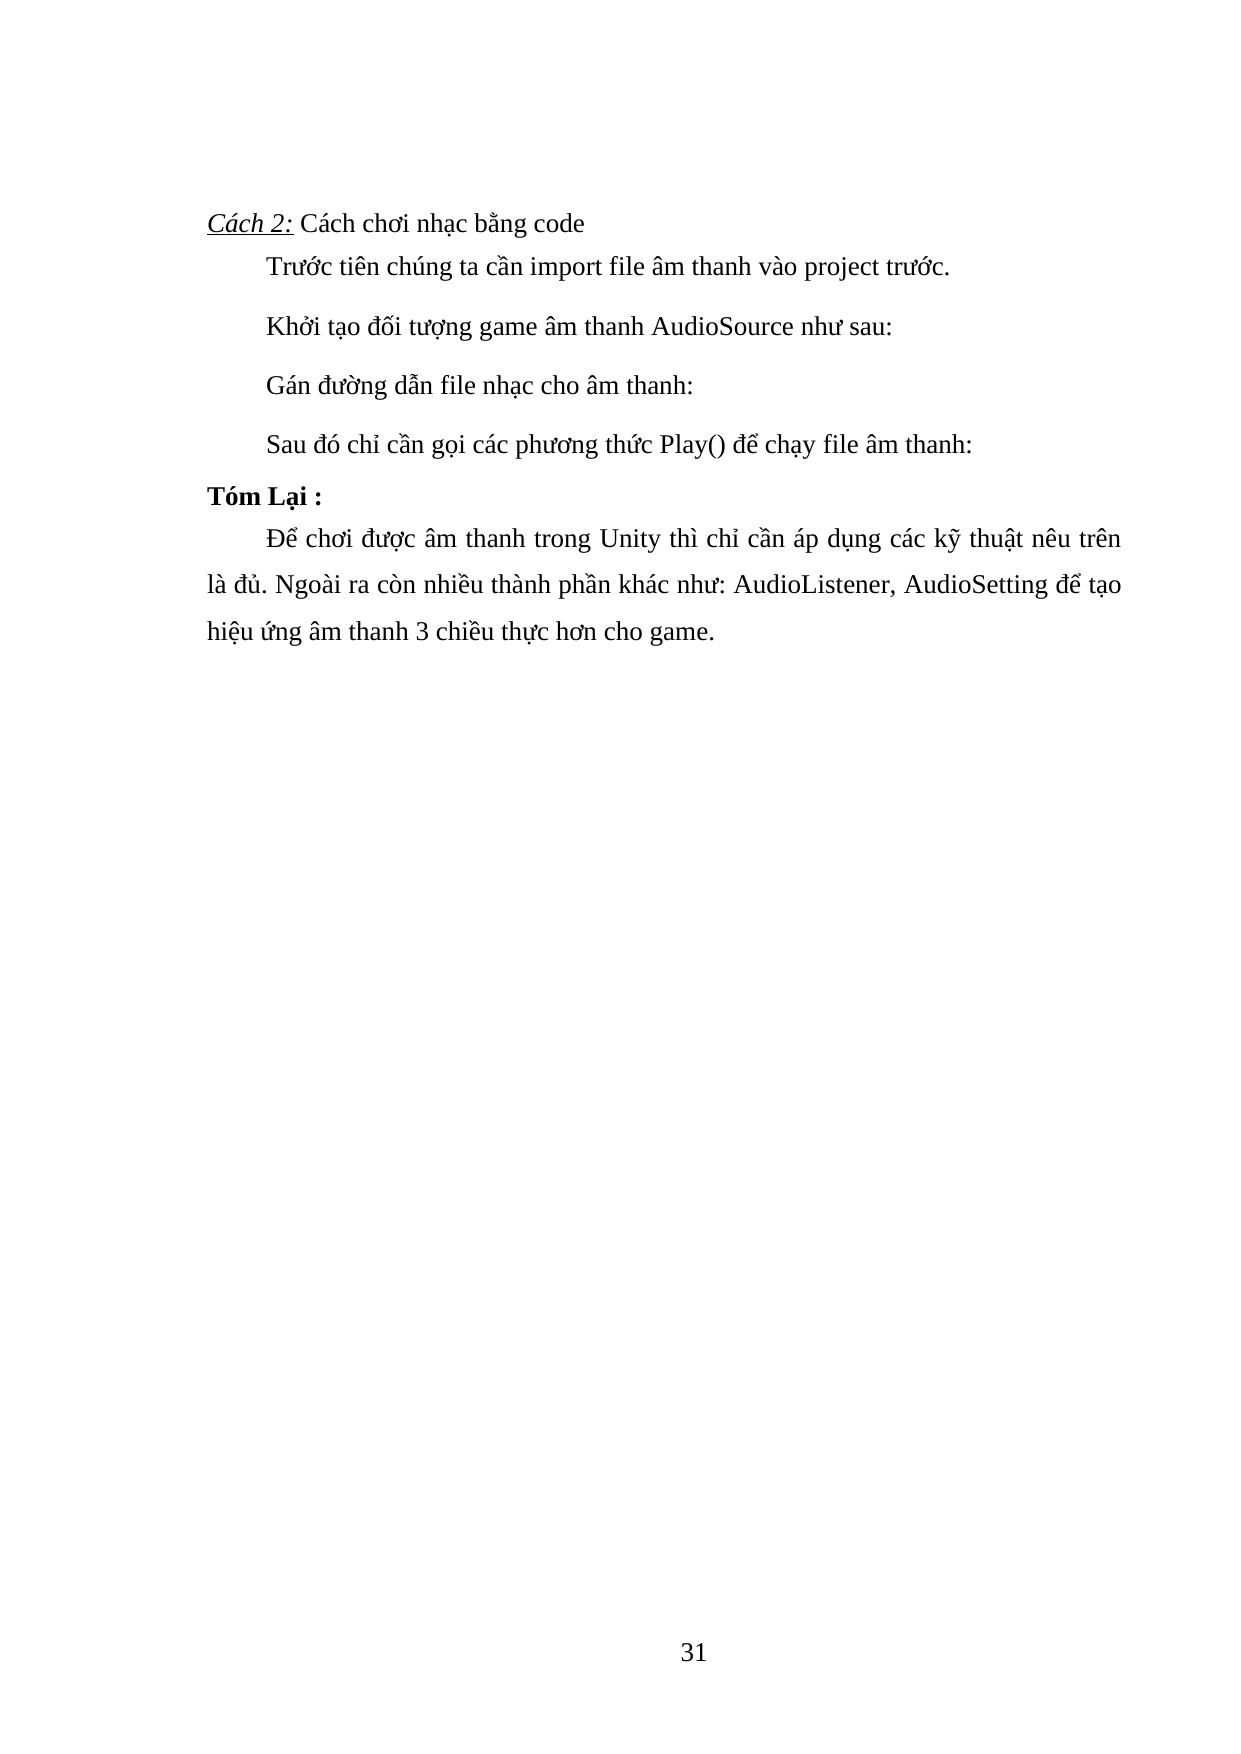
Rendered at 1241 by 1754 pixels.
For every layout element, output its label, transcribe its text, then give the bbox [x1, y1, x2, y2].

text Cách 2: Cách chơi nhạc bằng code [207, 207, 1122, 238]
text Để chơi được âm thanh trong Unity thì chỉ cần áp dụng các kỹ thuật nêu trên là đủ. Ngoài ra còn nhiều thành phần khác như: AudioListener, AudioSetting để tạo hiệu ứng âm thanh 3 chiều thực hơn cho game. [207, 522, 1122, 646]
text Gán đường dẫn file nhạc cho âm thanh: [207, 369, 1122, 400]
text Sau đó chỉ cần gọi các phương thức Play() để chạy file âm thanh: [207, 428, 1122, 459]
text Khởi tạo đối tượng game âm thanh AudioSource như sau: [207, 309, 1122, 341]
text Tóm Lại : [207, 487, 1122, 509]
text Trước tiên chúng ta cần import file âm thanh vào project trước. [207, 250, 1122, 282]
